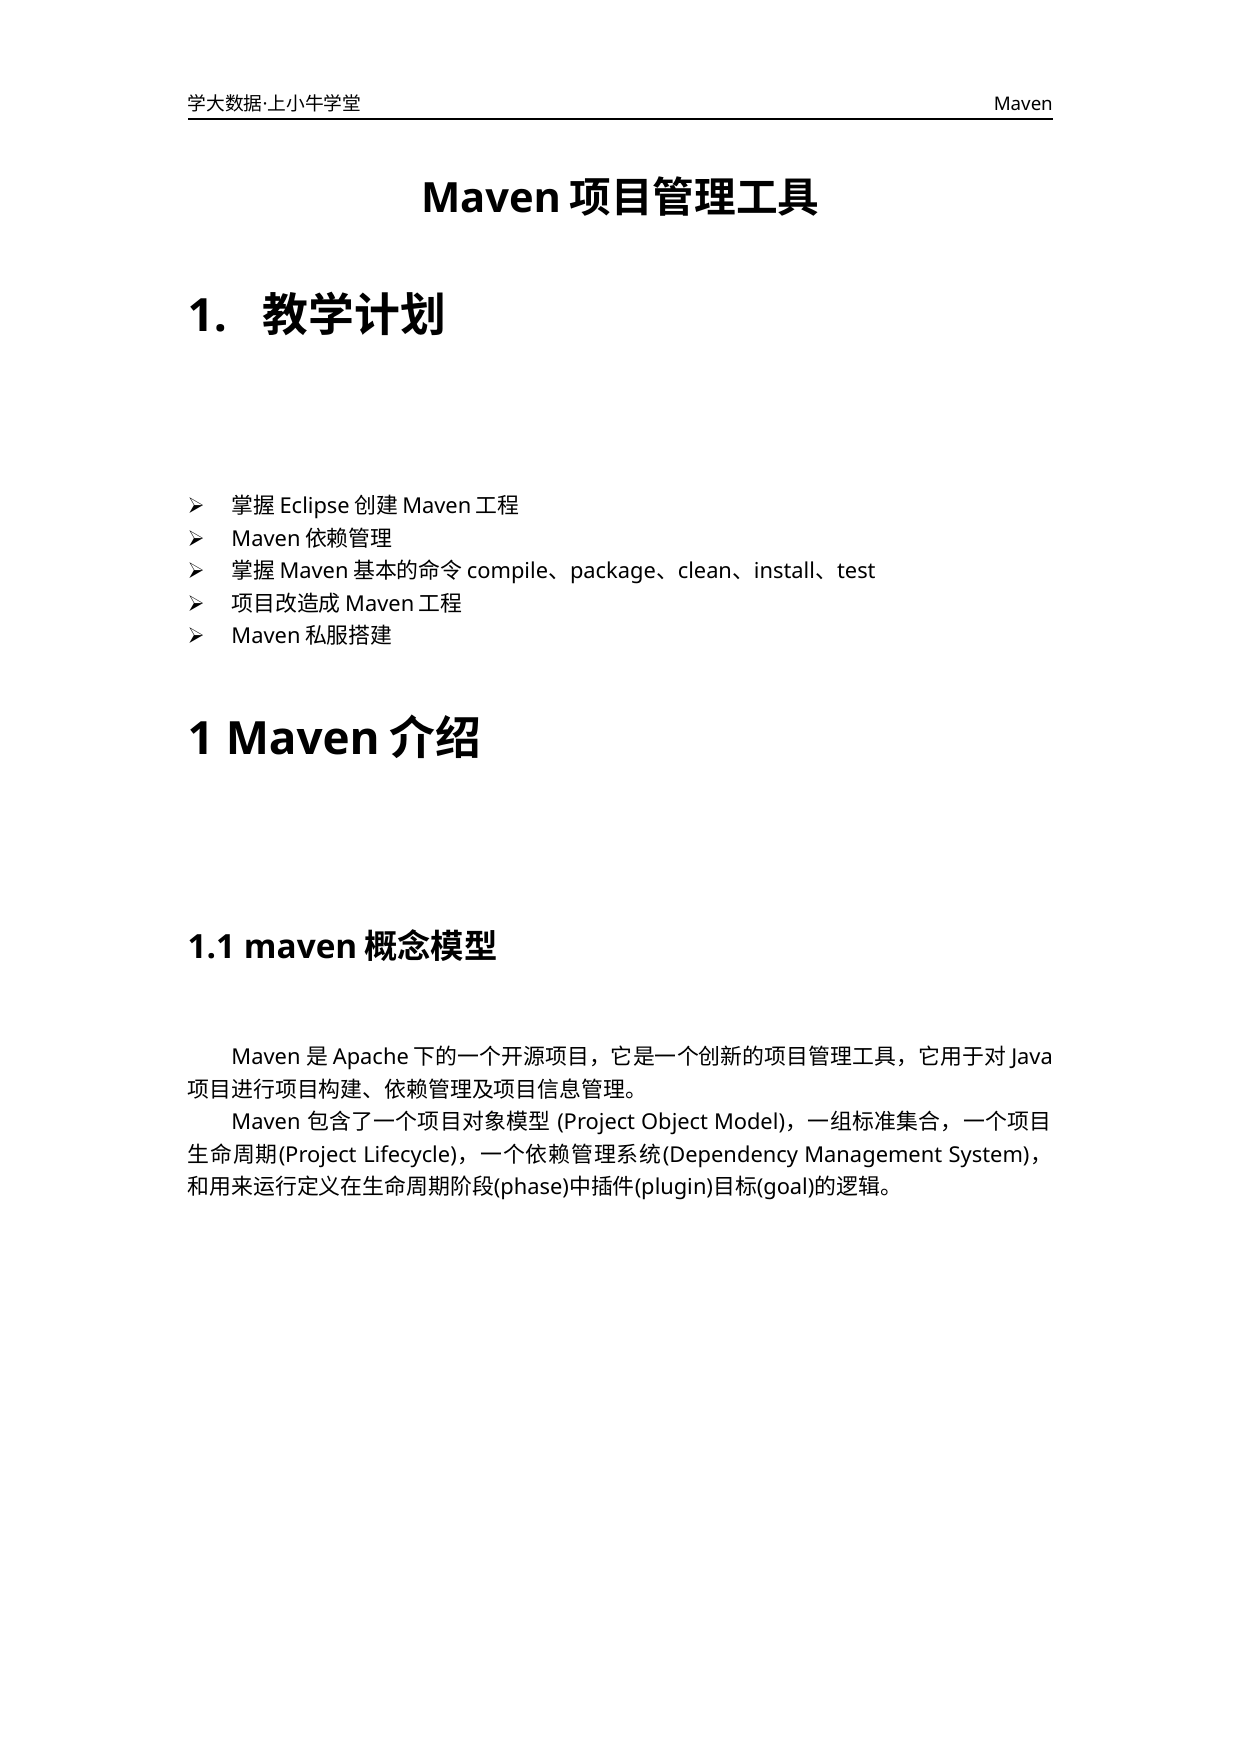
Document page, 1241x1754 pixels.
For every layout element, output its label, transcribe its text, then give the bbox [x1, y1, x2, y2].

text Maven 包含了一个项目对象模型 (Project Object Model)，一组标准集合，一个项目生命周期(Project Lifecycle)，一个依赖管理系统(Dependency Management System)，和用来运行定义在生命周期阶段(phase)中插件(plugin)目标(goal)的逻辑。 [187, 1104, 1053, 1201]
list Maven依赖管理 [187, 521, 1053, 553]
text Maven项目管理工具 [187, 162, 1053, 227]
subtitle 1.1 maven概念模型 [187, 912, 1053, 977]
list Maven私服搭建 [187, 618, 1053, 651]
text Maven 是Apache下的一个开源项目，它是一个创新的项目管理工具，它用于对Java项目进行项目构建、依赖管理及项目信息管理。 [187, 1039, 1053, 1104]
list 项目改造成Maven工程 [187, 586, 1053, 618]
subtitle 1 Maven介绍 [187, 686, 1053, 783]
subtitle 教学计划 [187, 262, 1053, 360]
list 掌握Maven基本的命令compile、package、clean、install、test [187, 553, 1053, 586]
list 掌握Eclipse创建Maven工程 [187, 488, 1053, 521]
